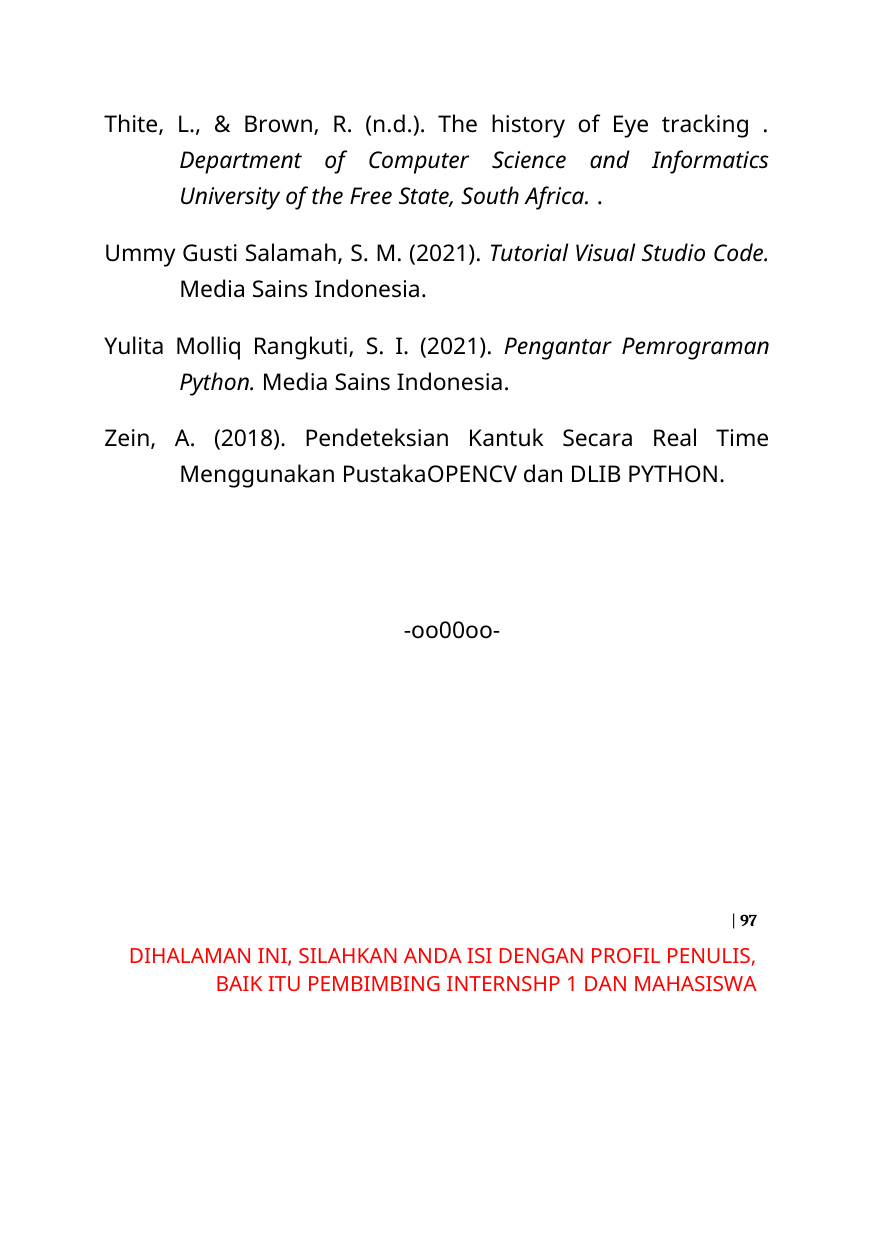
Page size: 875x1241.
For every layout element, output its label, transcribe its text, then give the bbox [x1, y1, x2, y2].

text DIHALAMAN INI, SILAHKAN ANDA ISI DENGAN PROFIL PENULIS, BAIK ITU PEMBIMBING INTERNSHP 1 DAN MAHASISWA [104, 941, 757, 998]
text | 97 [104, 911, 757, 931]
text -oo00oo- [231, 614, 673, 645]
